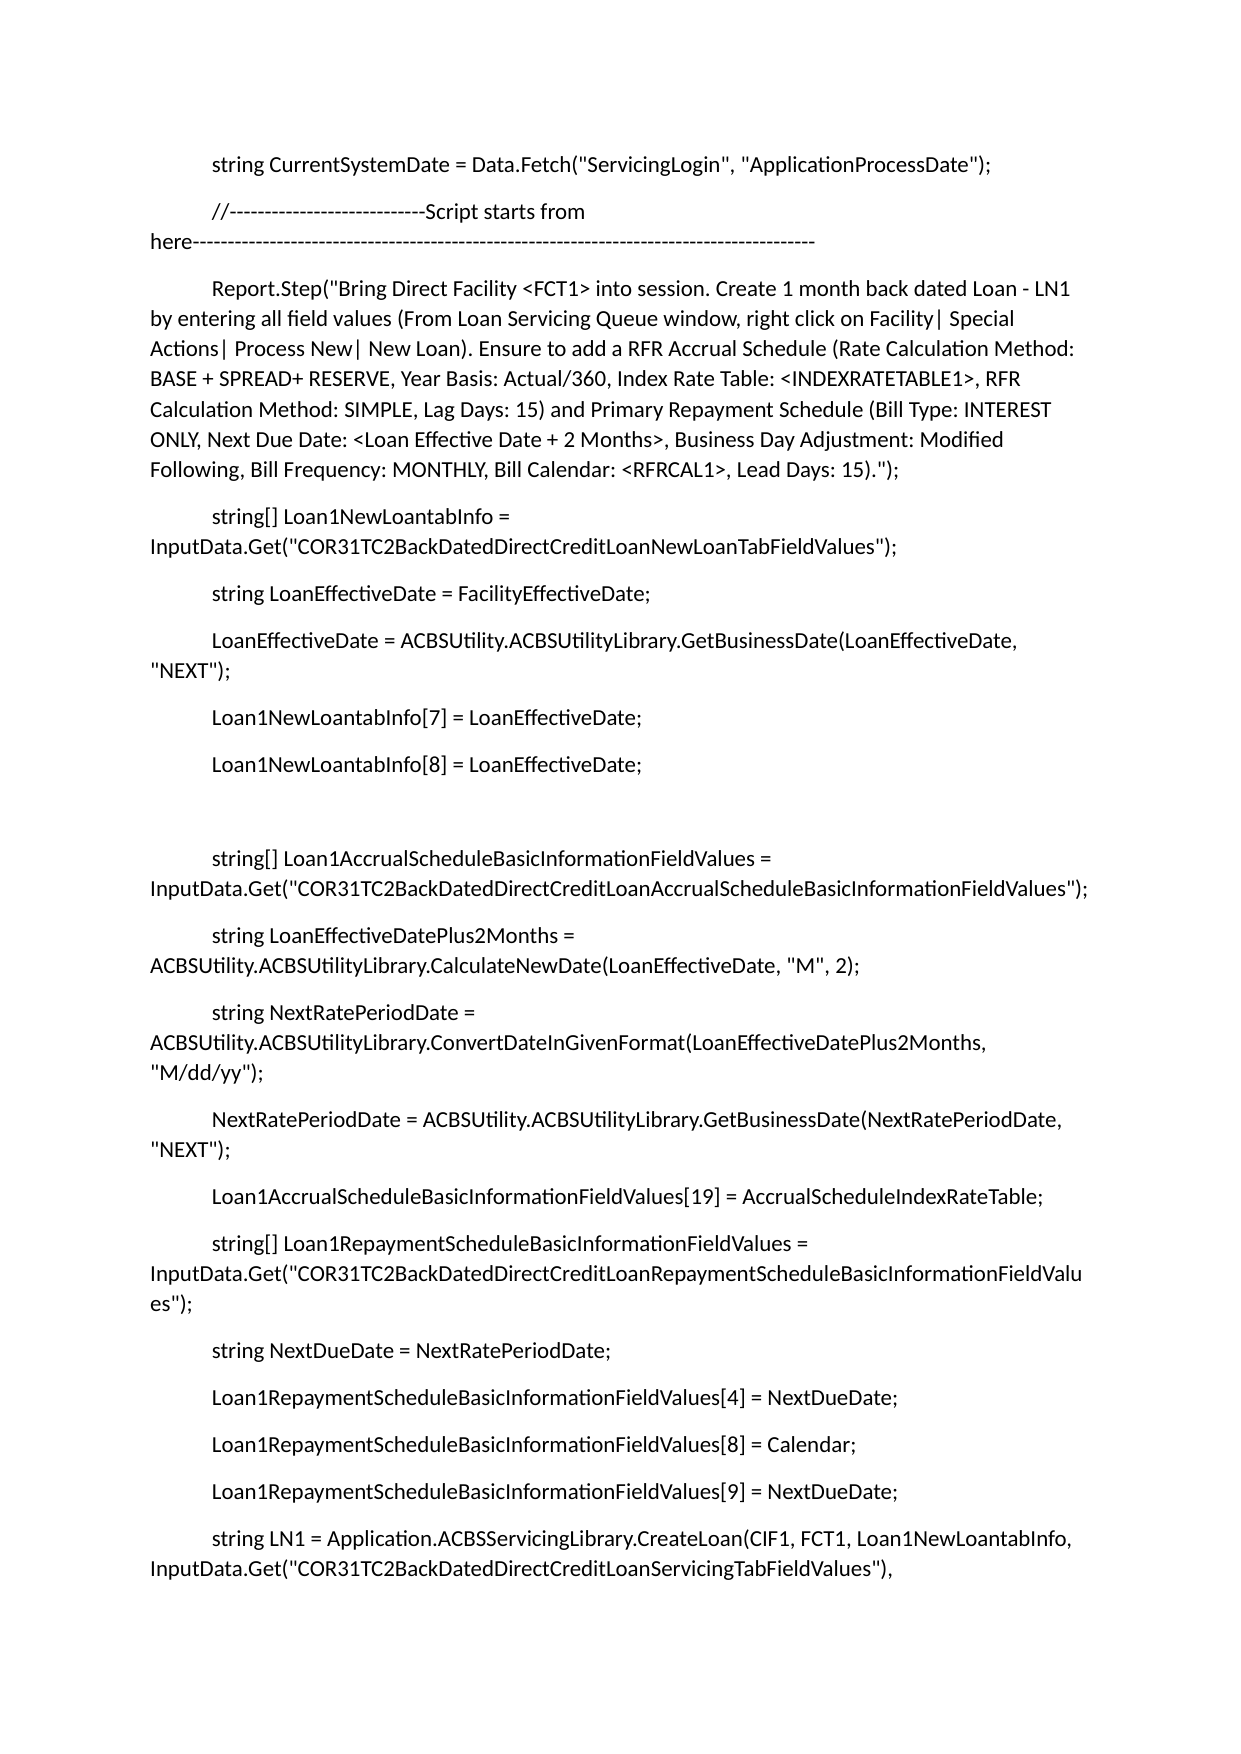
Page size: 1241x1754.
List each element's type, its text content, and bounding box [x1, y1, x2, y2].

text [150, 1524, 1090, 1582]
text string LoanEffectiveDatePlus2Months = ACBSUtility.ACBSUtilityLibrary.CalculateNewDate(LoanEffectiveDate, "M", 2); [150, 921, 1090, 979]
text string NextRatePeriodDate = ACBSUtility.ACBSUtilityLibrary.ConvertDateInGivenFormat(LoanEffectiveDatePlus2Months, "M/dd/yy"); [150, 998, 1090, 1086]
text string NextDueDate = NextRatePeriodDate; [150, 1336, 1090, 1364]
text Report.Step("Bring Direct Facility <FCT1> into session. Create 1 month back dated Loan - LN1 by entering all field values (From Loan Servicing Queue window, right click on Facility| Special Actions| Process New| New Loan). Ensure to add a RFR Accrual Schedule (Rate Calculation Method: BASE + SPREAD+ RESERVE, Year Basis: Actual/360, Index Rate Table: <INDEXRATETABLE1>, RFR Calculation Method: SIMPLE, Lag Days: 15) and Primary Repayment Schedule (Bill Type: INTEREST ONLY, Next Due Date: <Loan Effective Date + 2 Months>, Business Day Adjustment: Modified Following, Bill Frequency: MONTHLY, Bill Calendar: <RFRCAL1>, Lead Days: 15)."); [150, 274, 1090, 483]
text Loan1RepaymentScheduleBasicInformationFieldValues[8] = Calendar; [150, 1430, 1090, 1458]
text string LoanEffectiveDate = FacilityEffectiveDate; [150, 579, 1090, 607]
text string[] Loan1AccrualScheduleBasicInformationFieldValues = InputData.Get("COR31TC2BackDatedDirectCreditLoanAccrualScheduleBasicInformationFieldValues"); [150, 844, 1090, 902]
text Loan1AccrualScheduleBasicInformationFieldValues[19] = AccrualScheduleIndexRateTable; [150, 1182, 1090, 1210]
text string[] Loan1RepaymentScheduleBasicInformationFieldValues = InputData.Get("COR31TC2BackDatedDirectCreditLoanRepaymentScheduleBasicInformationFieldValues"); [150, 1229, 1090, 1318]
text //----------------------------Script starts from here----------------------------------------------------------------------------------------- [150, 197, 1090, 255]
text string[] Loan1NewLoantabInfo = InputData.Get("COR31TC2BackDatedDirectCreditLoanNewLoanTabFieldValues"); [150, 502, 1090, 560]
text Loan1NewLoantabInfo[7] = LoanEffectiveDate; [150, 703, 1090, 731]
text NextRatePeriodDate = ACBSUtility.ACBSUtilityLibrary.GetBusinessDate(NextRatePeriodDate, "NEXT"); [150, 1105, 1090, 1163]
text Loan1NewLoantabInfo[8] = LoanEffectiveDate; [150, 750, 1090, 778]
text string CurrentSystemDate = Data.Fetch("ServicingLogin", "ApplicationProcessDate"); [150, 150, 1090, 178]
text Loan1RepaymentScheduleBasicInformationFieldValues[4] = NextDueDate; [150, 1383, 1090, 1411]
text LoanEffectiveDate = ACBSUtility.ACBSUtilityLibrary.GetBusinessDate(LoanEffectiveDate, "NEXT"); [150, 626, 1090, 684]
text Loan1RepaymentScheduleBasicInformationFieldValues[9] = NextDueDate; [150, 1477, 1090, 1505]
